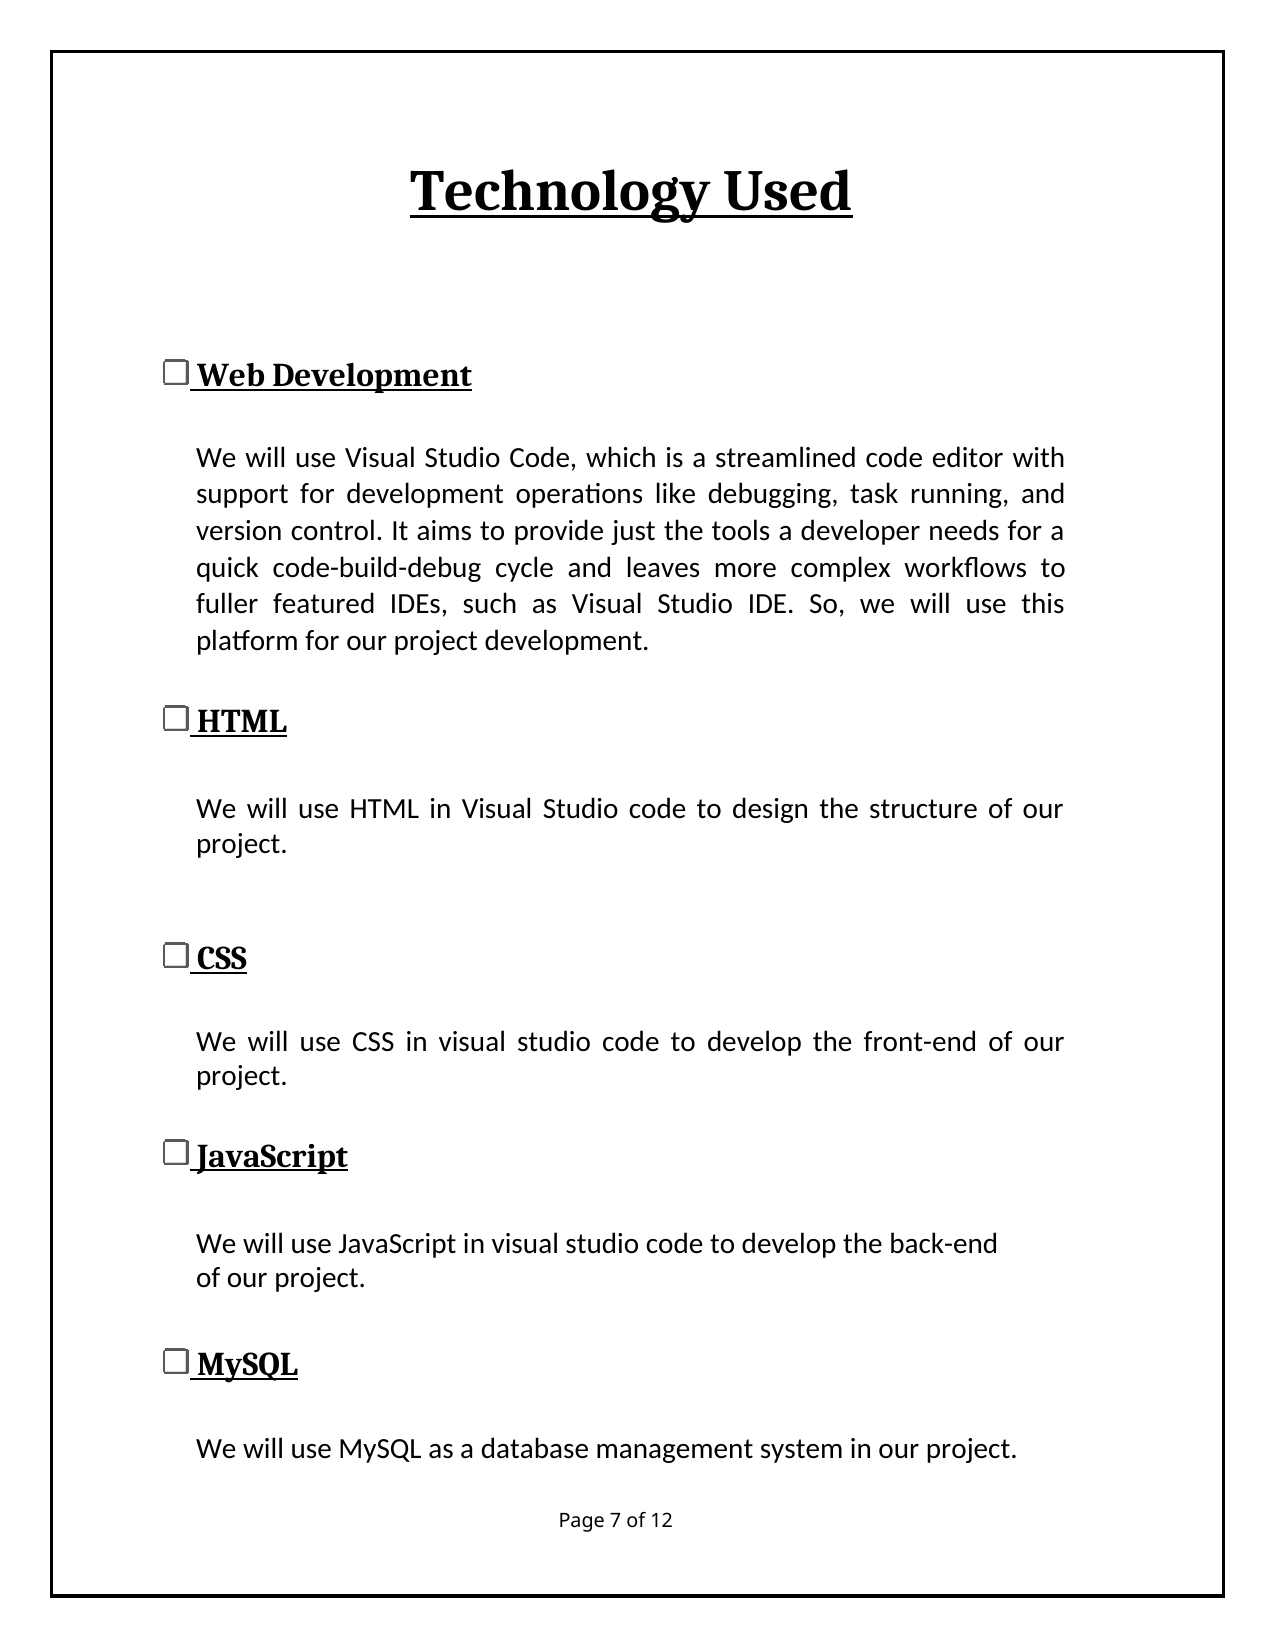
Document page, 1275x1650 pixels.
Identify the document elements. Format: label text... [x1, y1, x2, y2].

text Page 7 of 12 [150, 1506, 1081, 1533]
picture [160, 940, 190, 970]
text Web Development [160, 357, 1125, 395]
text CSS [160, 939, 1125, 978]
text Technology Used [150, 158, 1112, 225]
text We will use JavaScript in visual studio code to develop the back-end of our project. [196, 1226, 1025, 1295]
text We will use HTML in Visual Studio code to design the structure of our project. [196, 791, 1064, 861]
picture [160, 1346, 190, 1376]
text JavaScript [160, 1137, 1125, 1175]
picture [160, 703, 190, 733]
text We will use Visual Studio Code, which is a streamlined code editor with support for development operations like debugging, task running, and version control. It aims to provide just the tools a developer needs for a quick code-build-debug cycle and leaves more complex workflows to fuller featured IDEs, such as Visual Studio IDE. So, we will use this platform for our project development. [196, 439, 1067, 658]
text MySQL [160, 1346, 1125, 1384]
text We will use MySQL as a database management system in our project. [196, 1431, 1125, 1466]
picture [160, 357, 190, 387]
text We will use CSS in visual studio code to develop the front-end of our project. [196, 1023, 1067, 1092]
text HTML [160, 703, 1125, 741]
picture [160, 1137, 190, 1167]
